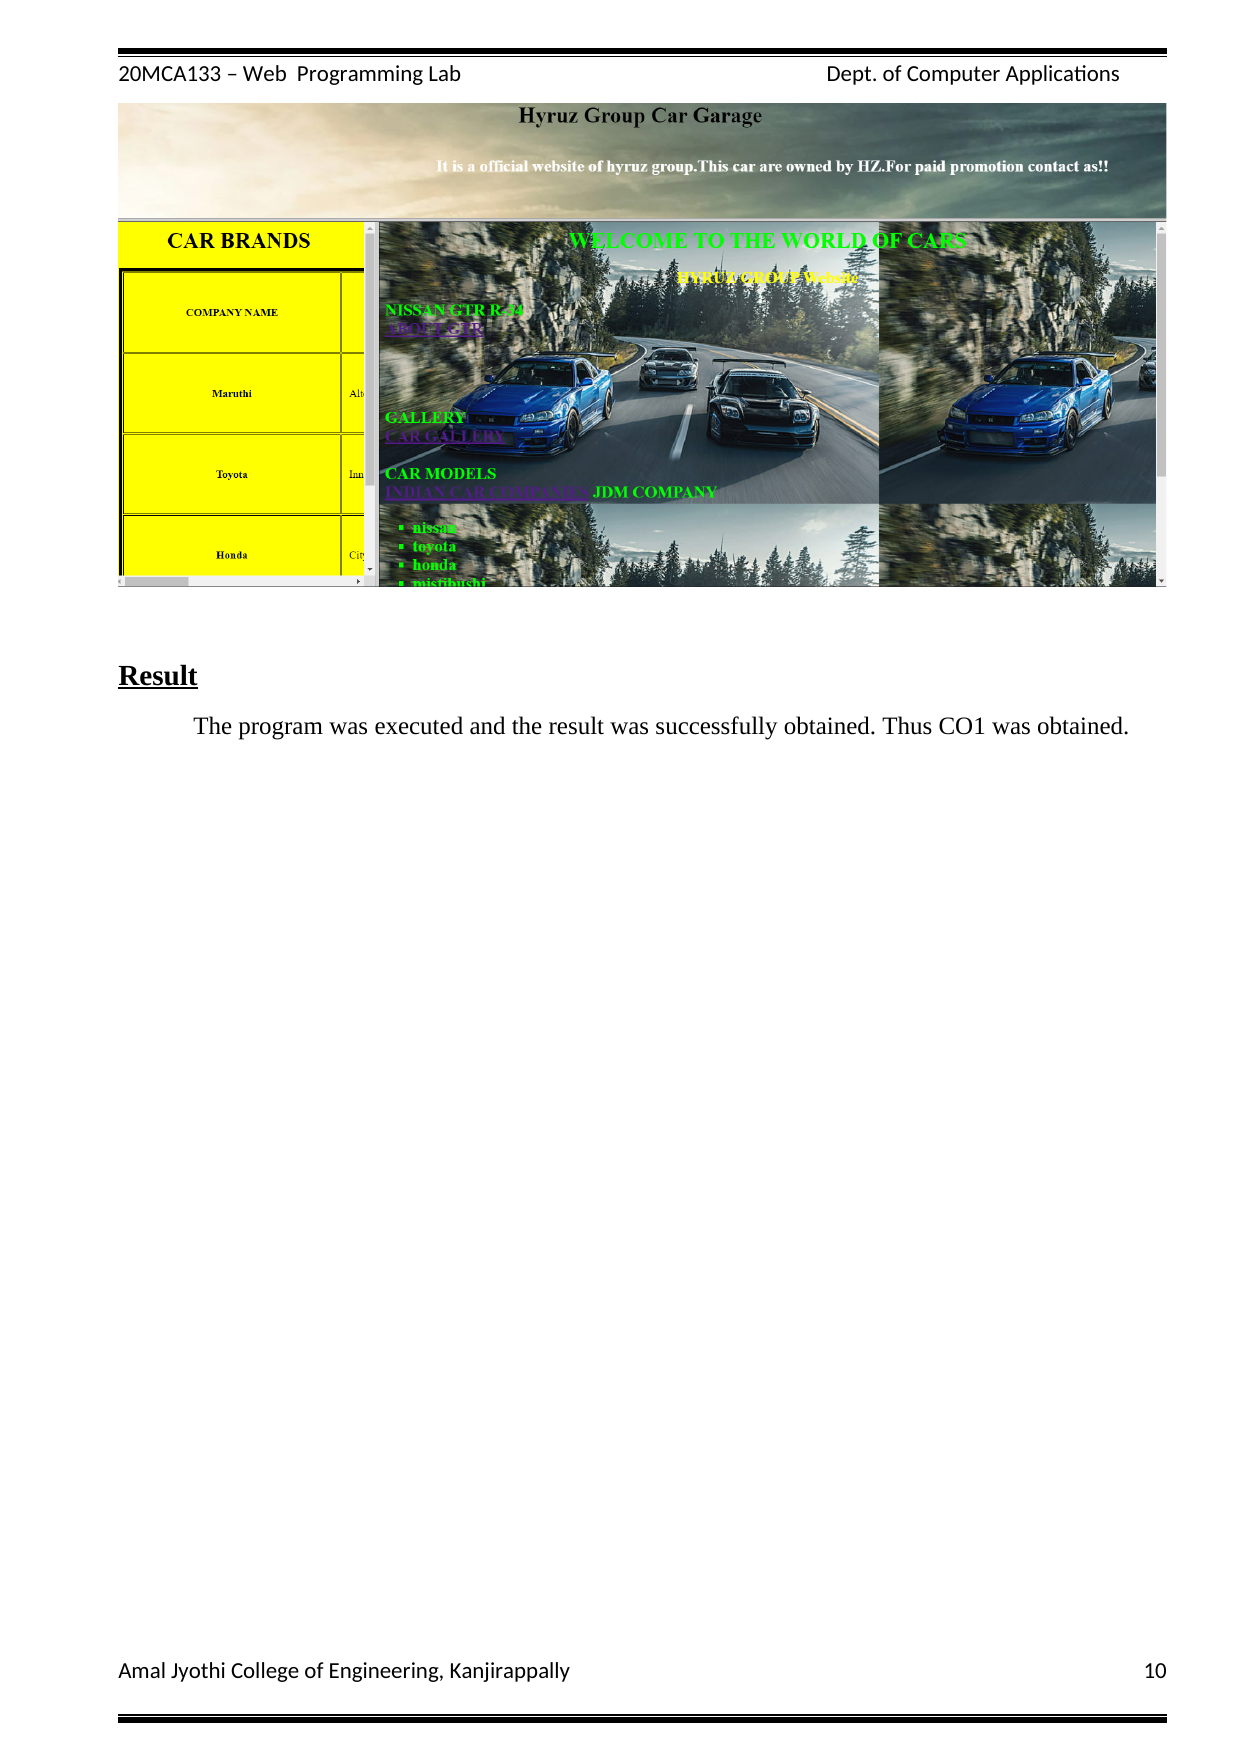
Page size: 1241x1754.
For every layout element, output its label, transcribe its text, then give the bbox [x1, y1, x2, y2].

text Result [118, 658, 1167, 691]
picture [118, 103, 1167, 587]
text The program was executed and the result was successfully obtained. Thus CO1 was obtained. [118, 711, 1167, 739]
